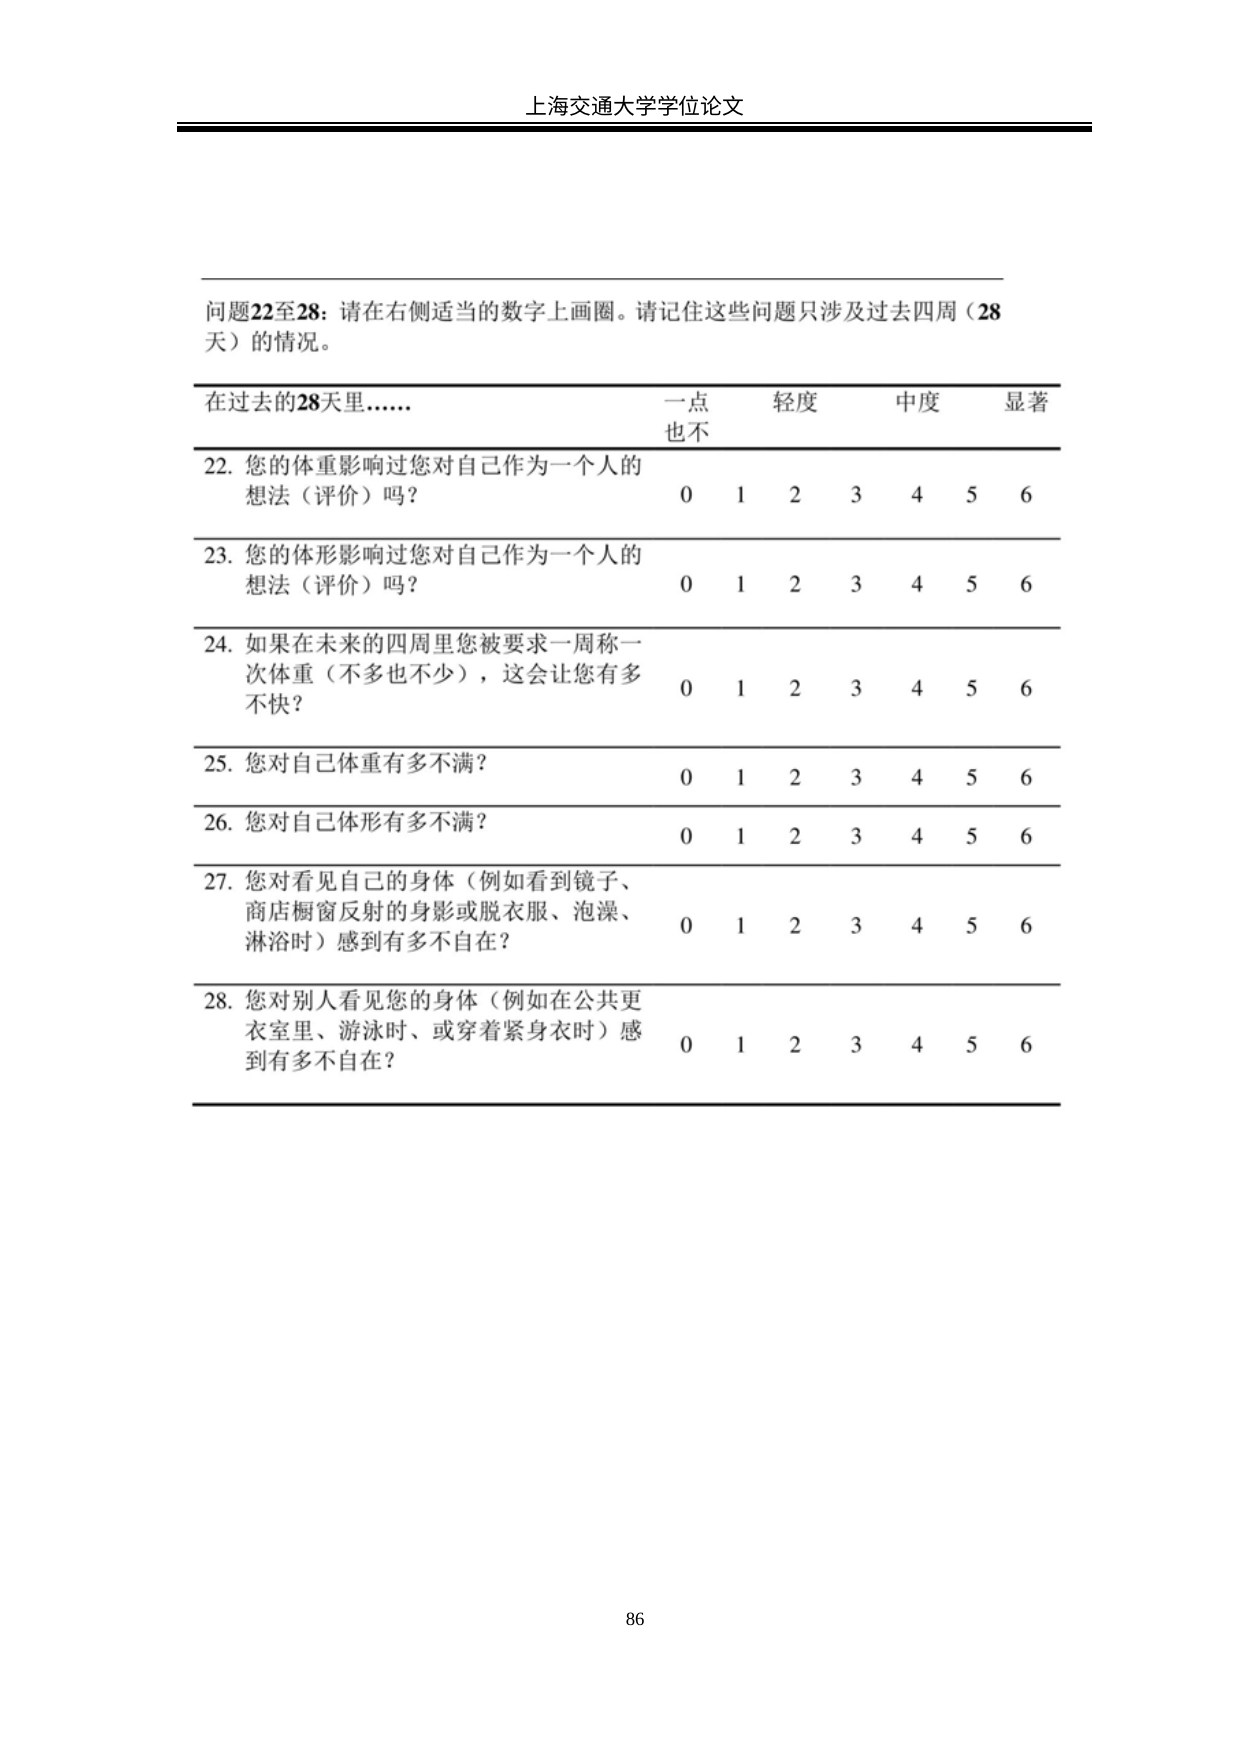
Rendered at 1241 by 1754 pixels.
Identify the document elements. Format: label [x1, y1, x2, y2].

picture [190, 278, 1080, 1159]
